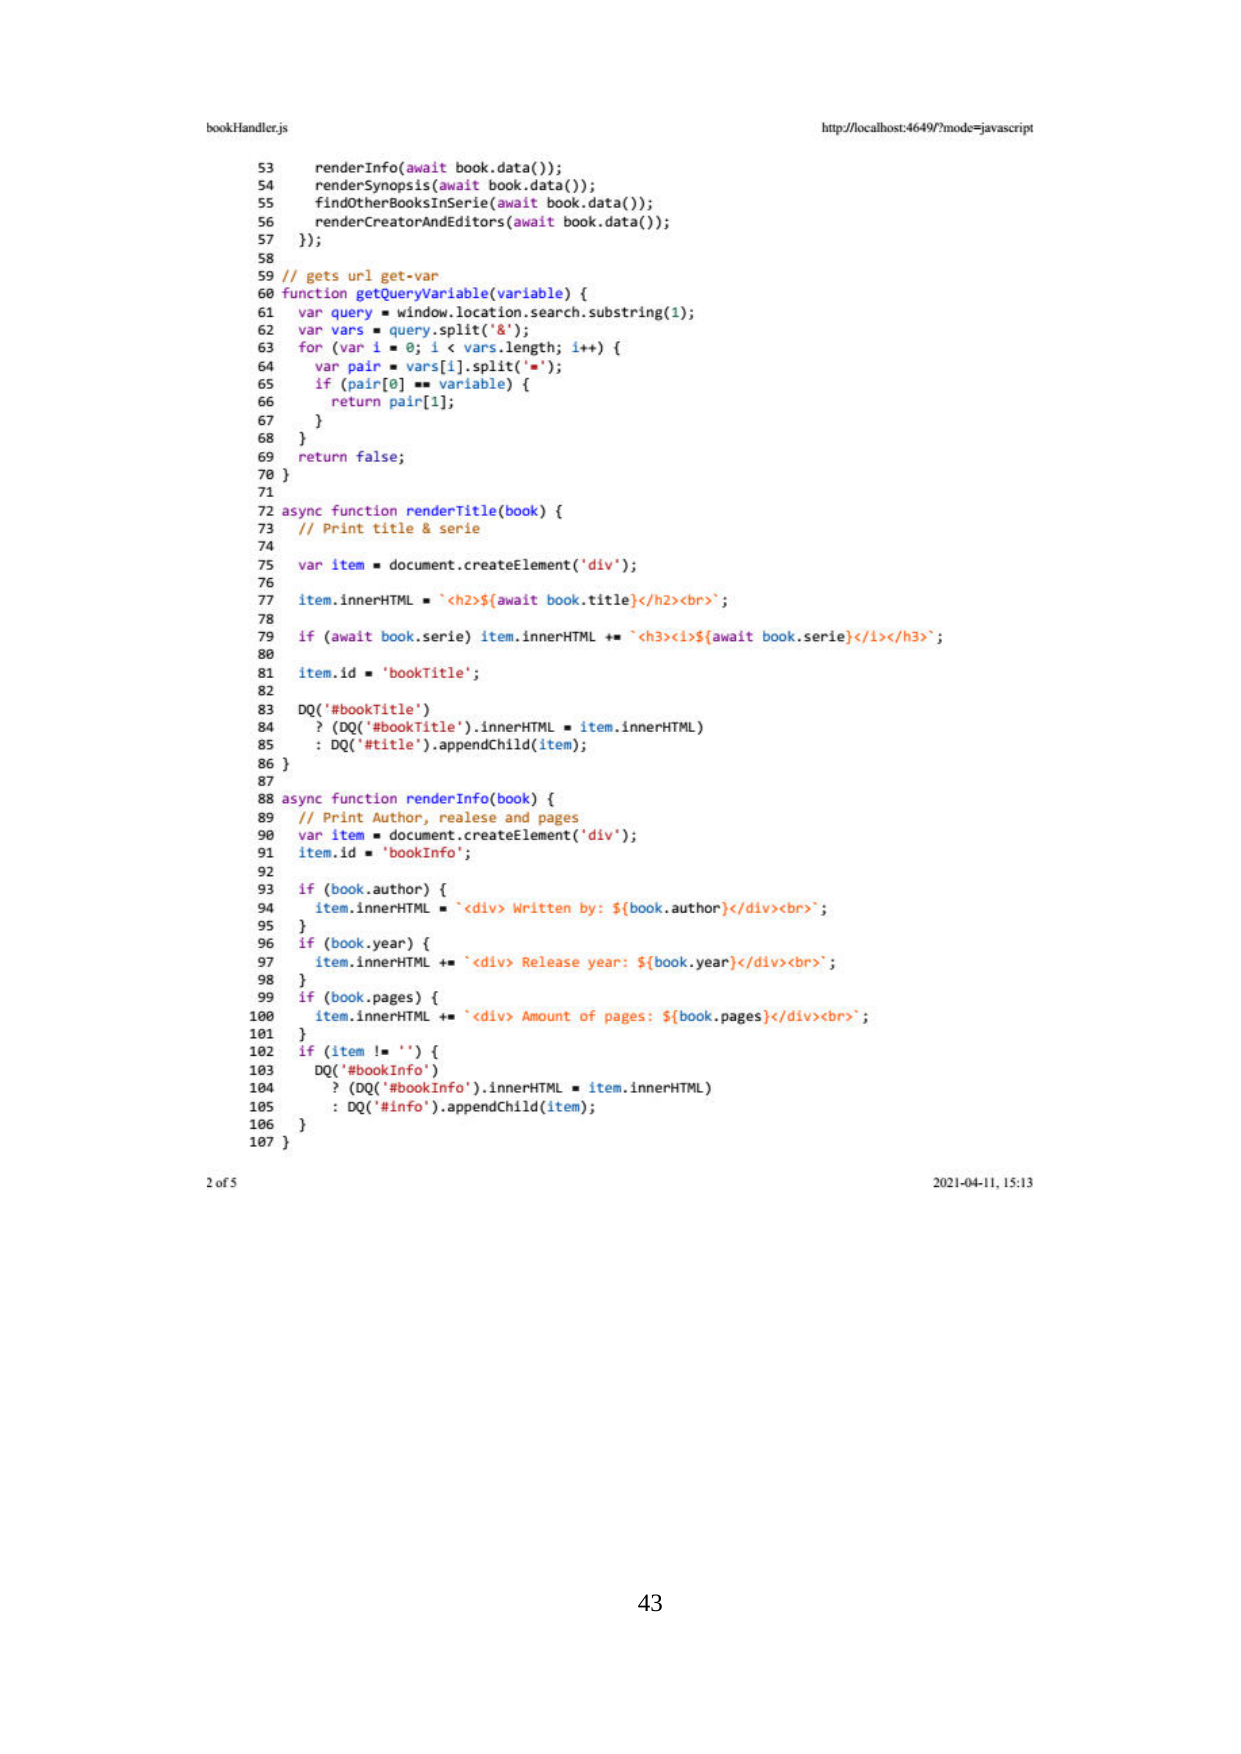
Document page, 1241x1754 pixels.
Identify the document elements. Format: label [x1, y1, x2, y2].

picture [206, 120, 1034, 1190]
